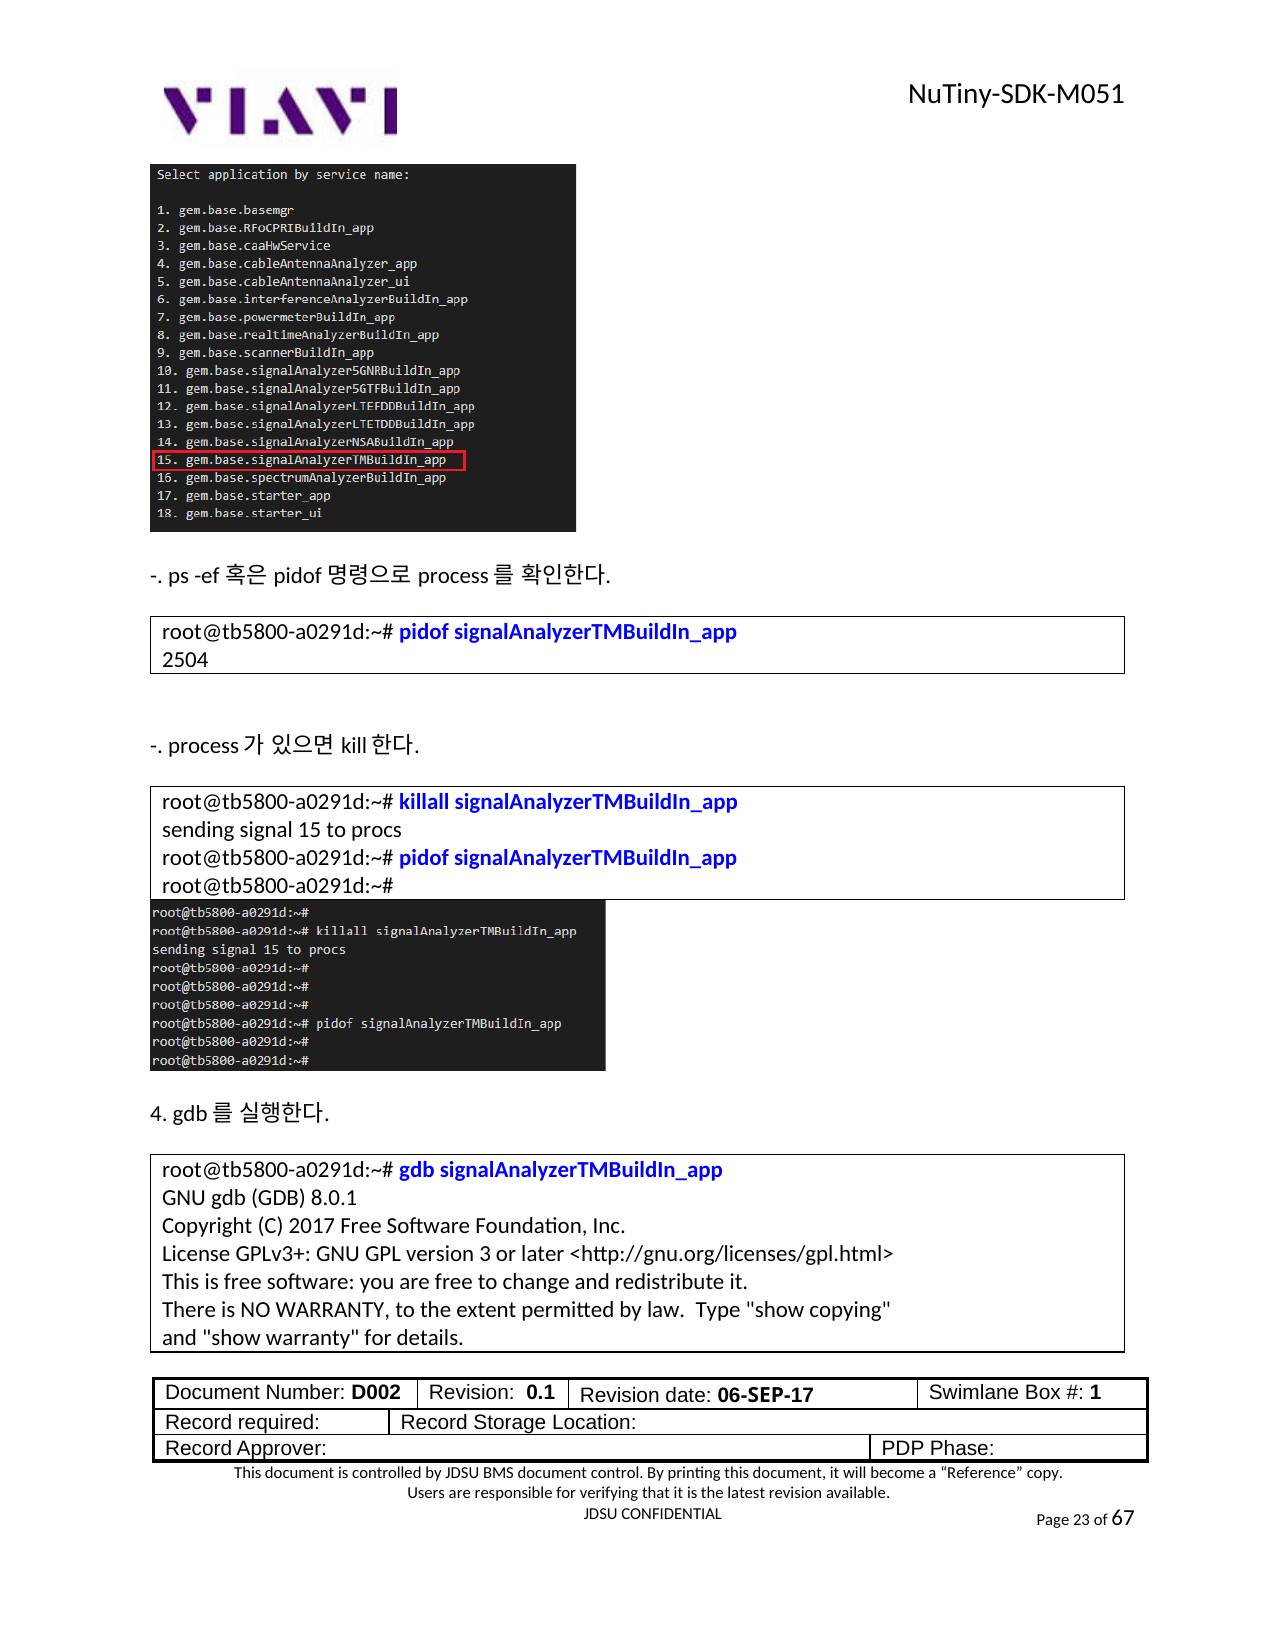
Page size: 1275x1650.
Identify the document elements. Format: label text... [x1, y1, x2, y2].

text -. process가 있으면 kill한다. [150, 727, 1125, 760]
text 4. gdb를 실행한다. [150, 1095, 1125, 1128]
table_header root@tb5800-a0291d:~# pidof signalAnalyzerTMBuildIn_app 2504 [151, 617, 1124, 673]
table_header root@tb5800-a0291d:~# killall signalAnalyzerTMBuildIn_app sending signal 15 to procs root@tb5800-a0291d:~# pidof signalAnalyzerTMBuildIn_app root@tb5800-a0291d:~# [151, 787, 1124, 899]
picture [150, 164, 577, 532]
picture [162, 68, 397, 146]
text -. ps -ef 혹은 pidof 명령으로 process를 확인한다. [150, 557, 1125, 590]
picture [150, 900, 606, 1071]
